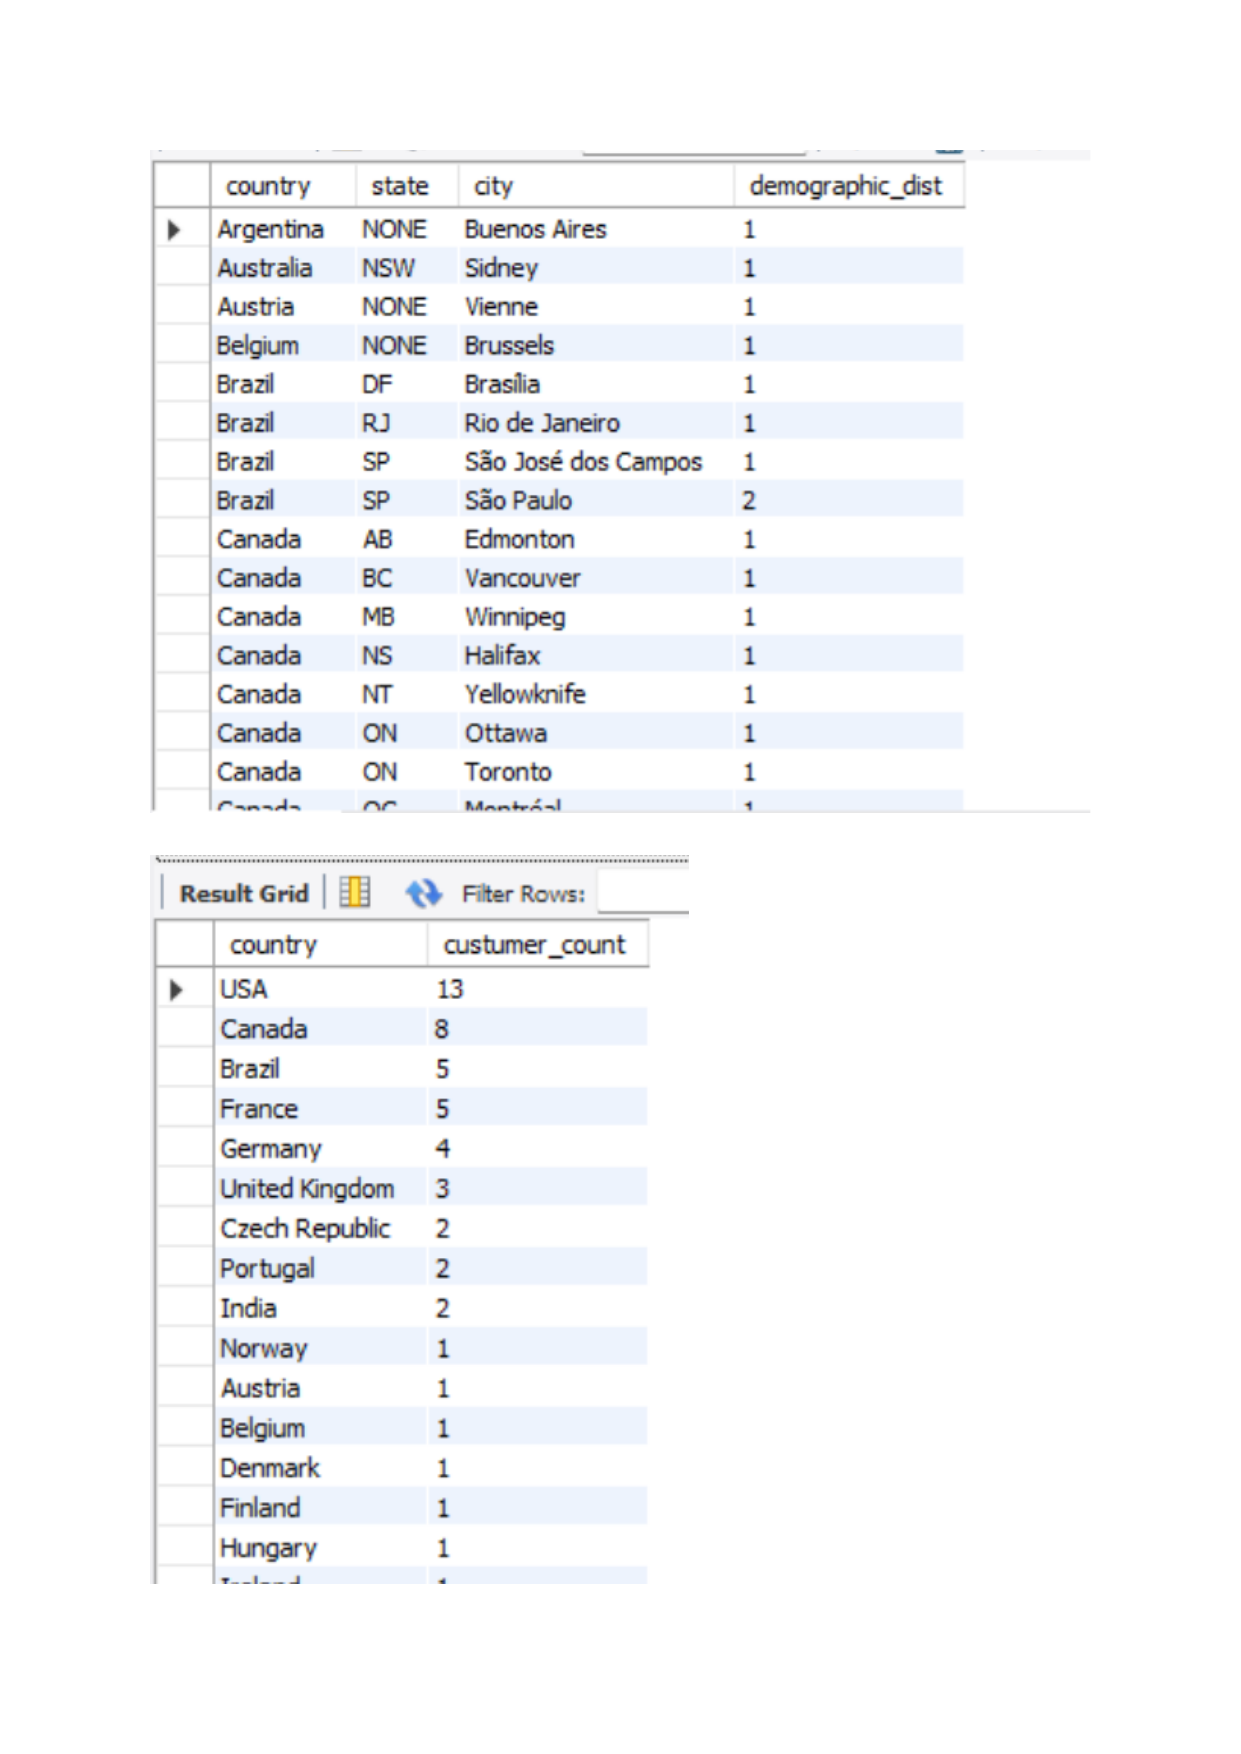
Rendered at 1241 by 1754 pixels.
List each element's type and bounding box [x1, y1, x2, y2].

picture [150, 150, 1091, 813]
picture [150, 855, 689, 1584]
